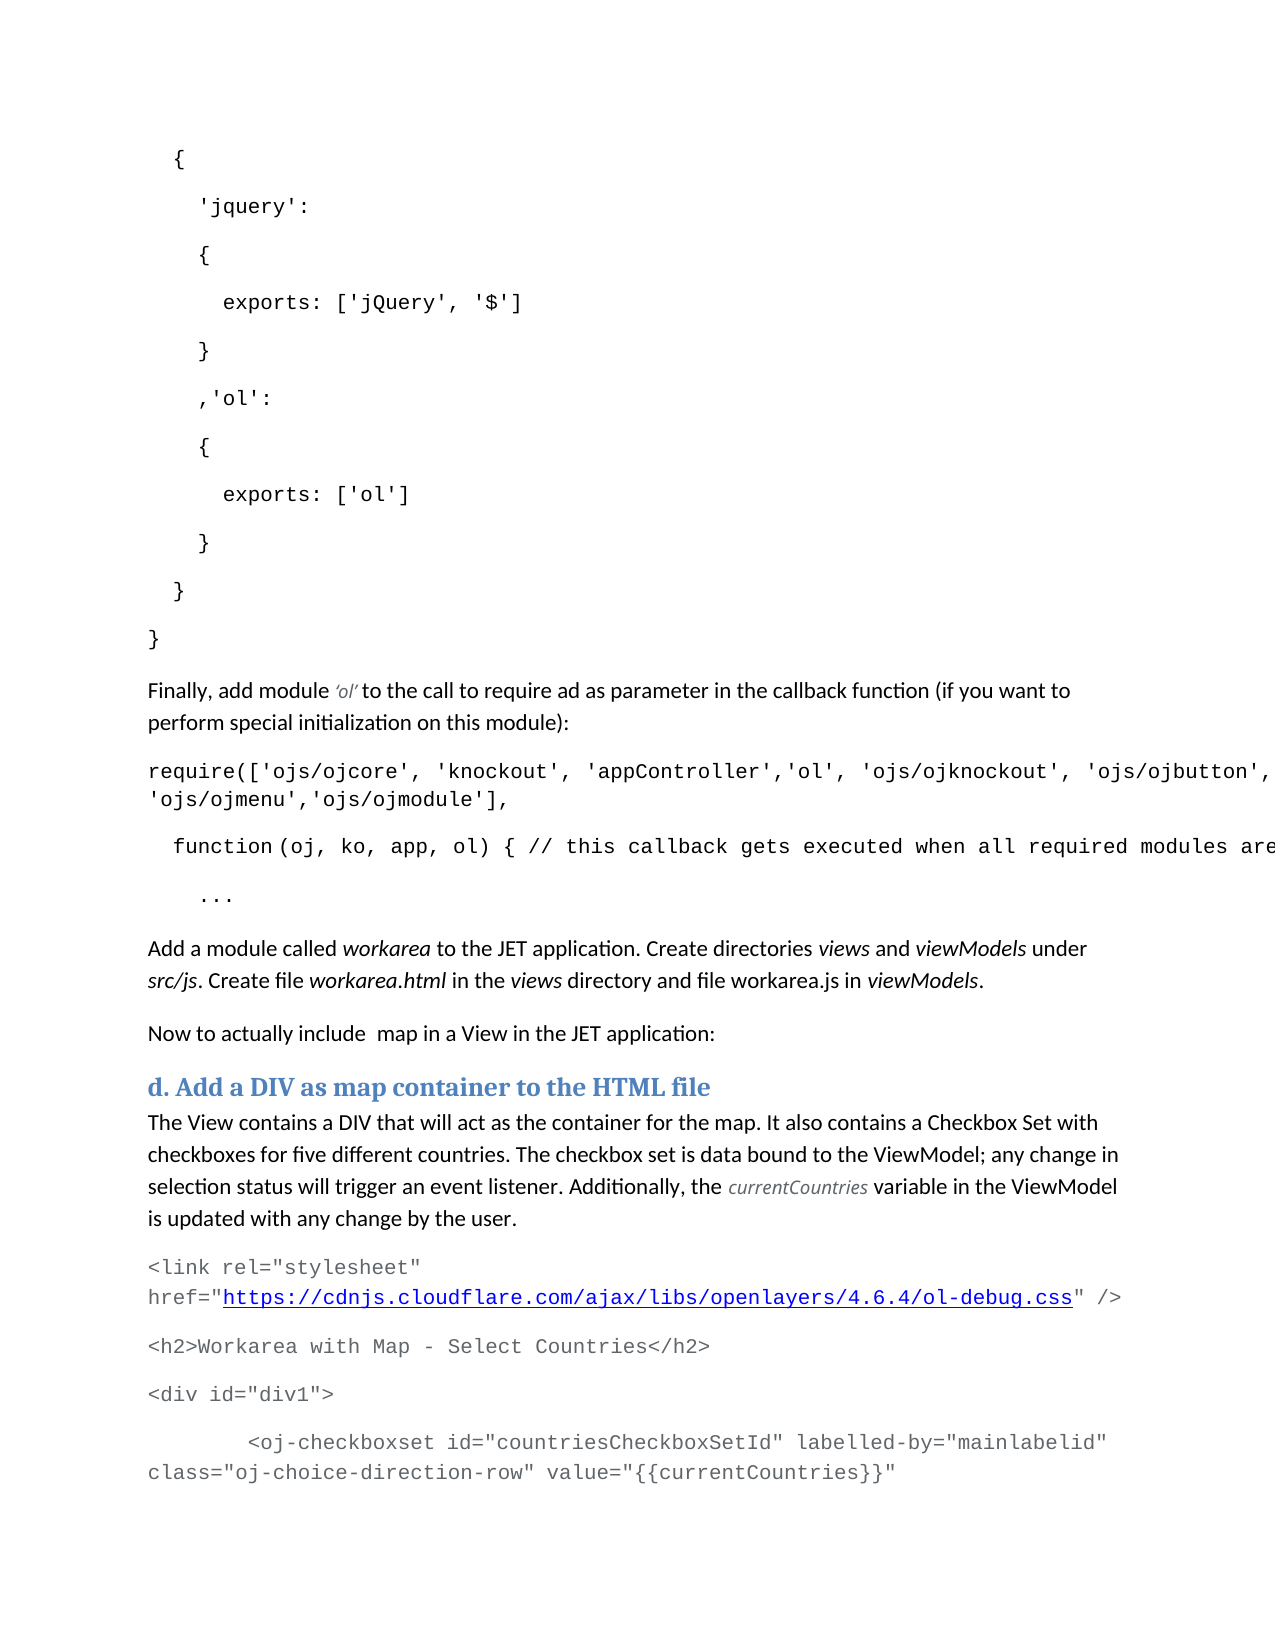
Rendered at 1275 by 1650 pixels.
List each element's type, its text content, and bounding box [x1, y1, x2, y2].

text Now to actually include map in a View in the JET application: [148, 1019, 1127, 1047]
subtitle d. Add a DIV as map container to the HTML file [148, 1072, 1127, 1103]
text Finally, add module ‘ol’ to the call to require ad as parameter in the callback function (if you want to perform special initialization on this module): [148, 676, 1127, 736]
text <oj-checkboxset id="countriesCheckboxSetId" labelled-by="mainlabelid" class="oj-choice-direction-row" value="{{currentCountries}}" [148, 1432, 1127, 1486]
table_header require(['ojs/ojcore', 'knockout', 'appController','ol', 'ojs/ojknockout', 'ojs/ojbutton', 'ojs/ojtoolbar', 'ojs/ojmenu','ojs/ojmodule'], function (oj, ko, app, ol) { // this callback gets executed when all required modules are loaded ... [148, 761, 1275, 934]
text The View contains a DIV that will act as the container for the map. It also contains a Checkbox Set with checkboxes for five different countries. The checkbox set is data bound to the ViewModel; any change in selection status will trigger an event listener. Additionally, the currentCountries variable in the ViewModel is updated with any change by the user. [148, 1108, 1127, 1232]
text Add a module called workarea to the JET application. Create directories views and viewModels under src/js. Create file workarea.html in the views directory and file workarea.js in viewModels. [148, 934, 1127, 994]
text <div id="div1"> [148, 1384, 1127, 1407]
text <h2>Workarea with Map - Select Countries</h2> [148, 1336, 1127, 1359]
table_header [148, 148, 1189, 676]
text <link rel="stylesheet" href="https://cdnjs.cloudflare.com/ajax/libs/openlayers/4.6.4/ol-debug.css" /> [148, 1257, 1127, 1311]
